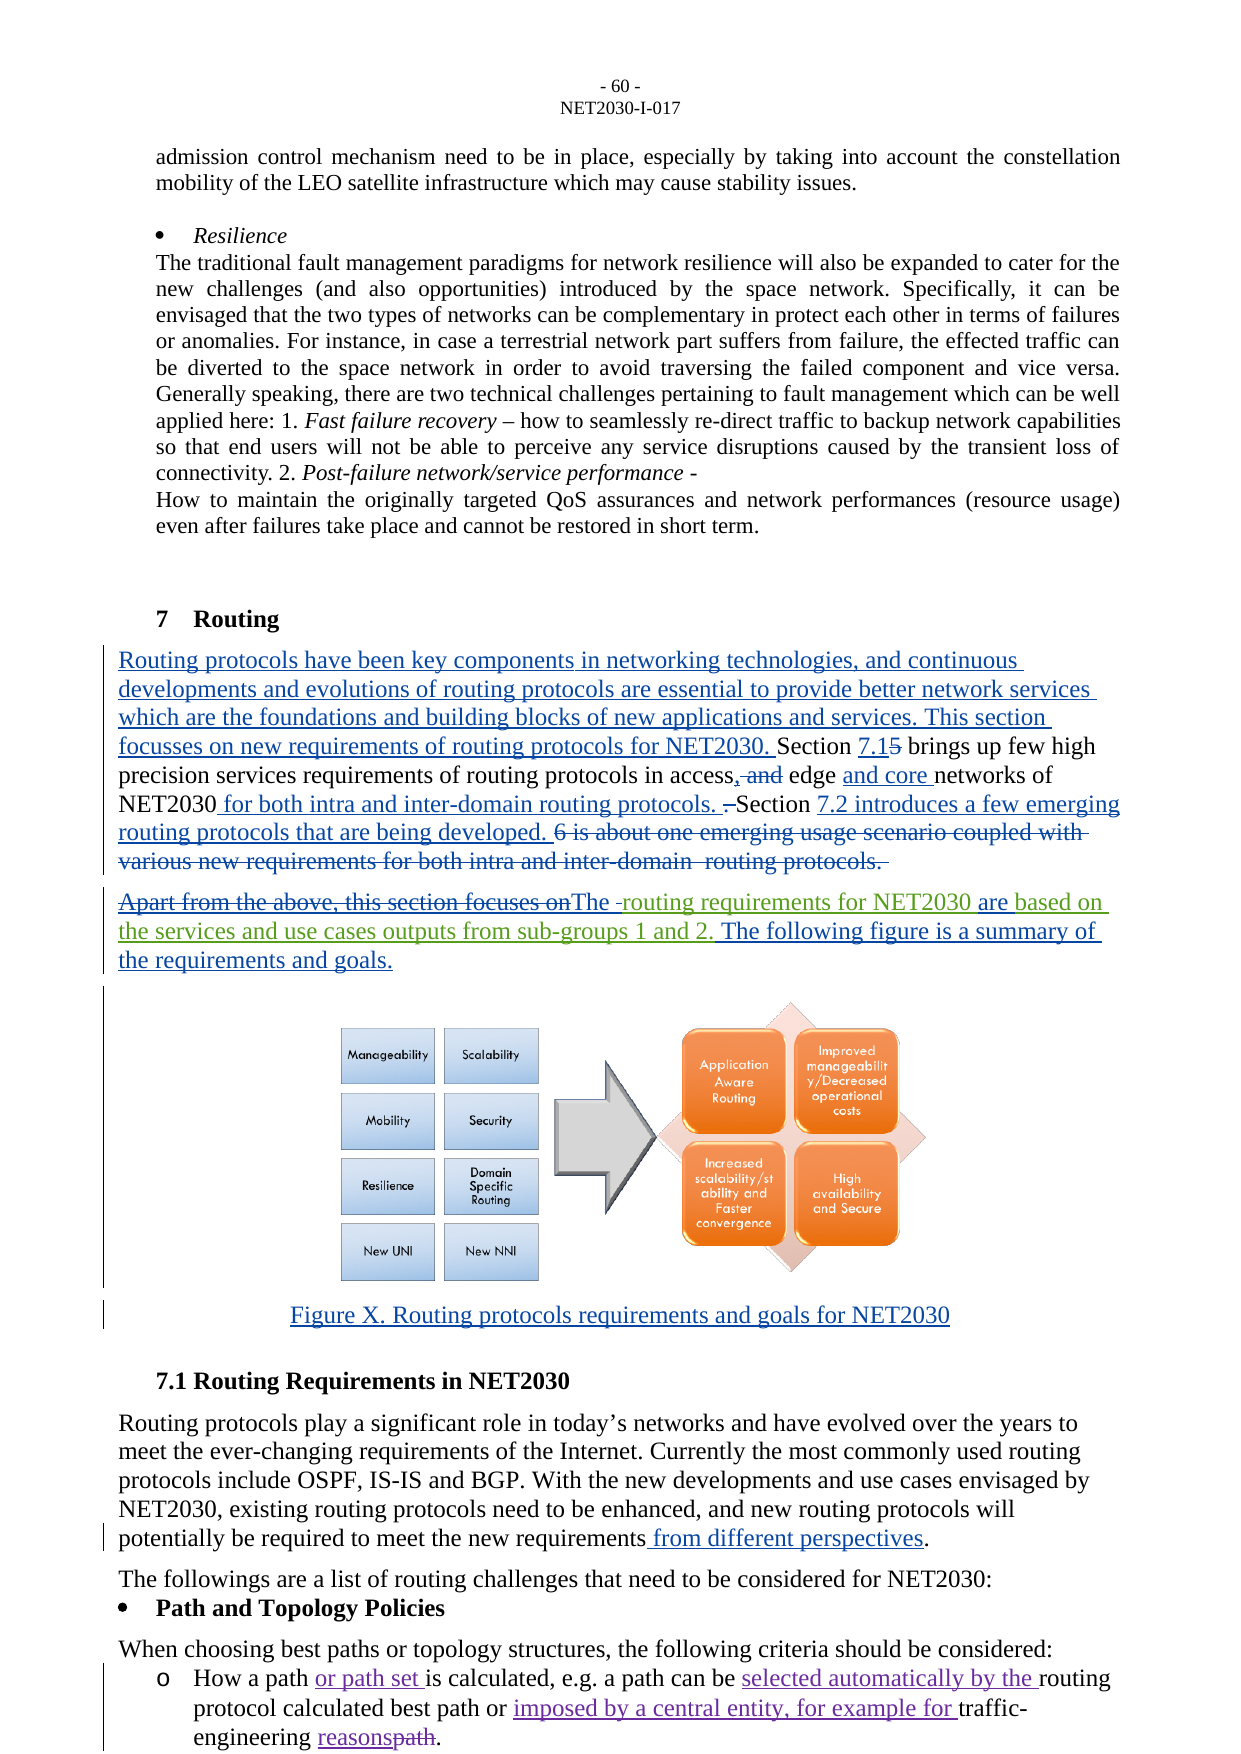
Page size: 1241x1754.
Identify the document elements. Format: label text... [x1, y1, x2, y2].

text The traditional fault management paradigms for network resilience will also be expanded to cater for the new challenges (and also opportunities) introduced by the space network. Specifically, it can be envisaged that the two types of networks can be complementary in protect each other in terms of failures or anomalies. For instance, in case a terrestrial network part suffers from failure, the effected traffic can be diverted to the space network in order to avoid traversing the failed component and vice versa. Generally speaking, there are two technical challenges pertaining to fault management which can be well applied here: 1. Fast failure recovery – how to seamlessly re-direct traffic to backup network capabilities so that end users will not be able to perceive any service disruptions caused by the transient loss of connectivity. 2. Post-failure network/service performance - [156, 248, 1122, 486]
list Routing [156, 604, 1122, 632]
picture [313, 986, 927, 1288]
text The followings are a list of routing challenges that need to be considered for NET2030: [118, 1564, 1122, 1593]
list How a path is calculated, e.g. a path can be routing protocol calculated best path or traffic-engineering . [156, 1663, 1122, 1751]
list Resilience [156, 222, 1122, 248]
list Path and Topology Policies [118, 1593, 1122, 1621]
text Section brings up few high precision services requirements of routing protocols in access edge networks of NET2030Section [118, 645, 1122, 875]
text Routing protocols play a significant role in today’s networks and have evolved over the years to meet the ever-changing requirements of the Internet. Currently the most commonly used routing protocols include OSPF, IS-IS and BGP. With the new developments and use cases envisaged by NET2030, existing routing protocols need to be enhanced, and new routing protocols will potentially be required to meet the new requirements. [118, 1408, 1122, 1551]
text When choosing best paths or topology structures, the following criteria should be considered: [118, 1634, 1122, 1663]
text How to maintain the originally targeted QoS assurances and network performances (resource usage) even after failures take place and cannot be restored in short term. [156, 486, 1122, 538]
list Routing Requirements in NET2030 [156, 1366, 1122, 1395]
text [156, 143, 1122, 196]
